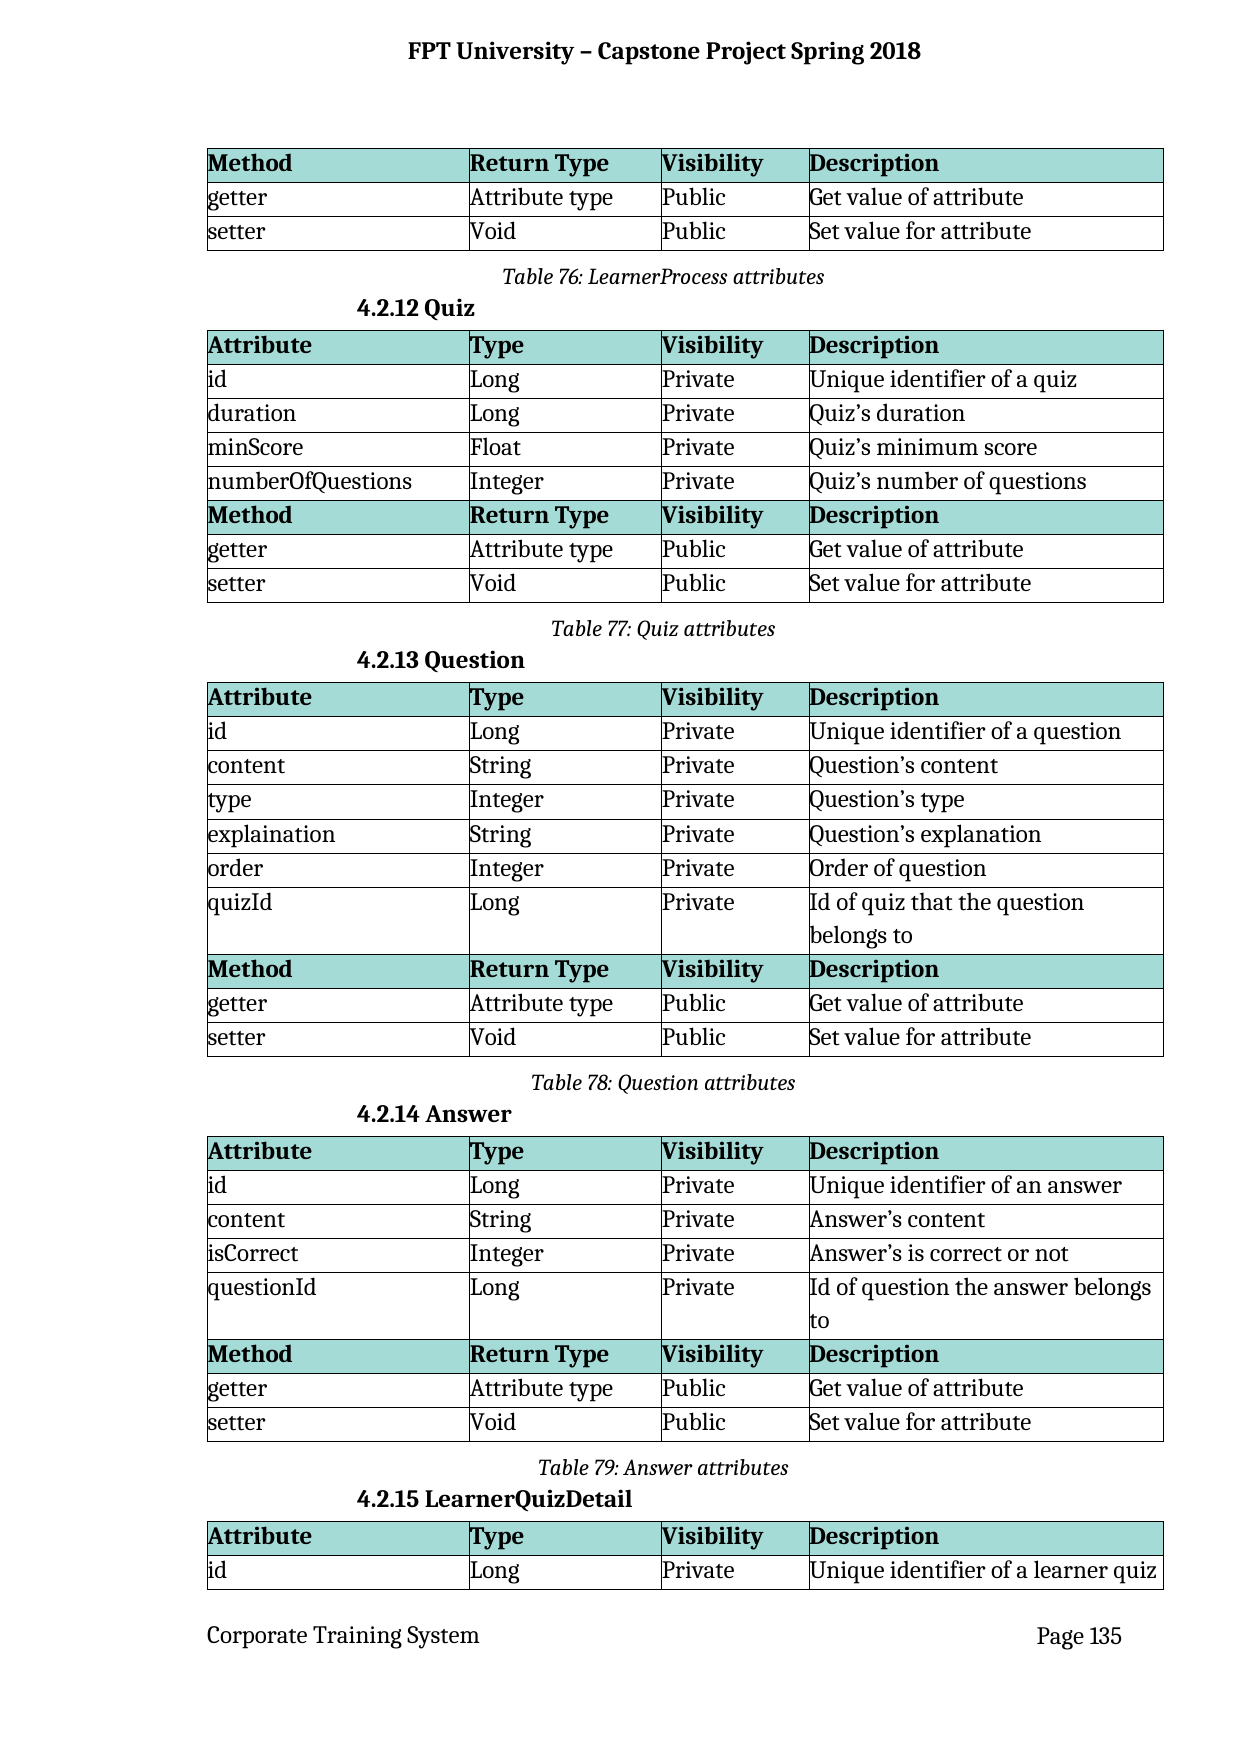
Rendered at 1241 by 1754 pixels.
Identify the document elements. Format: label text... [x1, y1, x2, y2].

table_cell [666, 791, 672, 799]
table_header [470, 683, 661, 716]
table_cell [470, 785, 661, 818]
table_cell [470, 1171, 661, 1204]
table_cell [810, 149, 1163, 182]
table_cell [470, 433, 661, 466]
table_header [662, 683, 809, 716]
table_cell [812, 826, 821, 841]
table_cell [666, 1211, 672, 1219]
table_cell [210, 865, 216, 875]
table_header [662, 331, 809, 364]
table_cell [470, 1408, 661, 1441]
list Table 76: LearnerProcess attributes [207, 263, 1122, 290]
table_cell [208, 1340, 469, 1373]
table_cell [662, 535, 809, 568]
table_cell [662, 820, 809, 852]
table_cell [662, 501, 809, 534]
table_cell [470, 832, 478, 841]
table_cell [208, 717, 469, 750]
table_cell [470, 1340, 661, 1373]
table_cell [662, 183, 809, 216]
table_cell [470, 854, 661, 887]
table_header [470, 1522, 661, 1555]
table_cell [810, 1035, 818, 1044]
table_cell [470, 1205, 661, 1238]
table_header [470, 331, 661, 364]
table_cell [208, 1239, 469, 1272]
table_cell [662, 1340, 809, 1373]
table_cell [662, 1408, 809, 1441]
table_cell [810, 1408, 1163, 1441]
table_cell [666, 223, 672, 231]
subtitle 4.2.12 Quiz [357, 294, 1124, 322]
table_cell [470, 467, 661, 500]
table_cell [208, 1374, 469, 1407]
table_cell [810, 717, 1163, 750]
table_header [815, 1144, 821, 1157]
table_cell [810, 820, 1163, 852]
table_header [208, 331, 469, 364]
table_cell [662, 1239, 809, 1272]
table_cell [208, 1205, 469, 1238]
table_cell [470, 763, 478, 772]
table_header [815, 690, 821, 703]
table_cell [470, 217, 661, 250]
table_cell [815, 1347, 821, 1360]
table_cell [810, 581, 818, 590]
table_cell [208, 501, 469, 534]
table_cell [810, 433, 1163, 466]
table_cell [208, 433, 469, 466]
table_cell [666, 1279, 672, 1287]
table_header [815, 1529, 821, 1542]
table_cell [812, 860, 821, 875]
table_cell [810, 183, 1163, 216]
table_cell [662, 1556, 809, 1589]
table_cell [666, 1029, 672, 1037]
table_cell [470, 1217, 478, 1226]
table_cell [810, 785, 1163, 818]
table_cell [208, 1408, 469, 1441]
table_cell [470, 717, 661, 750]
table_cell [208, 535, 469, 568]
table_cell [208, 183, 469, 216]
subtitle 4.2.13 Question [357, 646, 1124, 675]
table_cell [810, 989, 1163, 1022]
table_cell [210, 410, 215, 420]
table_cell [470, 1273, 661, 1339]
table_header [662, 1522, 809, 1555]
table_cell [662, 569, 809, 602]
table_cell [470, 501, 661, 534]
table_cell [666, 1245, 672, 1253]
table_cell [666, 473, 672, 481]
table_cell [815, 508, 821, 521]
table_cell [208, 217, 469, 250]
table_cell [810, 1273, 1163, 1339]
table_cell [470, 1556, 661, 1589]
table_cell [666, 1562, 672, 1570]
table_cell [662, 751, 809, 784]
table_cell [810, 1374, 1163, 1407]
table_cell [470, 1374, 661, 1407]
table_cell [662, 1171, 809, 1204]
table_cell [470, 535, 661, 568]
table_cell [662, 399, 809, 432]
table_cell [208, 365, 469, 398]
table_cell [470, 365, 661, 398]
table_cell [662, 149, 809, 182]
list Table 78: Question attributes [207, 1069, 1122, 1096]
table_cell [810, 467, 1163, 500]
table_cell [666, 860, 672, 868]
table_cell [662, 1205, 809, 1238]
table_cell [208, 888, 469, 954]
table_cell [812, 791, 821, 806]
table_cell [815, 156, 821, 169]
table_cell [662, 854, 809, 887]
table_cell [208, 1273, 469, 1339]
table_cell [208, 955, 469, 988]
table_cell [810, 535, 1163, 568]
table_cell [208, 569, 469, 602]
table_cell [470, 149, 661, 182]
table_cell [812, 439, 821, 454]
list Table 77: Quiz attributes [207, 616, 1122, 642]
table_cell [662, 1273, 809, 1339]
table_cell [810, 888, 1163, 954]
list Table 79: Answer attributes [207, 1455, 1122, 1481]
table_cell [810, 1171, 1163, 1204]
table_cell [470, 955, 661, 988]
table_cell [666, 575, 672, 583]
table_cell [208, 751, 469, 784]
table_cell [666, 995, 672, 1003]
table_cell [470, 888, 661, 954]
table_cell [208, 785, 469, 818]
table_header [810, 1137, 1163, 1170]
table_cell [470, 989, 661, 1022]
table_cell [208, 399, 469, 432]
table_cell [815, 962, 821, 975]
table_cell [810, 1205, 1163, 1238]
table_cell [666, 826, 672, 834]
subtitle 4.2.15 LearnerQuizDetail [357, 1485, 1124, 1514]
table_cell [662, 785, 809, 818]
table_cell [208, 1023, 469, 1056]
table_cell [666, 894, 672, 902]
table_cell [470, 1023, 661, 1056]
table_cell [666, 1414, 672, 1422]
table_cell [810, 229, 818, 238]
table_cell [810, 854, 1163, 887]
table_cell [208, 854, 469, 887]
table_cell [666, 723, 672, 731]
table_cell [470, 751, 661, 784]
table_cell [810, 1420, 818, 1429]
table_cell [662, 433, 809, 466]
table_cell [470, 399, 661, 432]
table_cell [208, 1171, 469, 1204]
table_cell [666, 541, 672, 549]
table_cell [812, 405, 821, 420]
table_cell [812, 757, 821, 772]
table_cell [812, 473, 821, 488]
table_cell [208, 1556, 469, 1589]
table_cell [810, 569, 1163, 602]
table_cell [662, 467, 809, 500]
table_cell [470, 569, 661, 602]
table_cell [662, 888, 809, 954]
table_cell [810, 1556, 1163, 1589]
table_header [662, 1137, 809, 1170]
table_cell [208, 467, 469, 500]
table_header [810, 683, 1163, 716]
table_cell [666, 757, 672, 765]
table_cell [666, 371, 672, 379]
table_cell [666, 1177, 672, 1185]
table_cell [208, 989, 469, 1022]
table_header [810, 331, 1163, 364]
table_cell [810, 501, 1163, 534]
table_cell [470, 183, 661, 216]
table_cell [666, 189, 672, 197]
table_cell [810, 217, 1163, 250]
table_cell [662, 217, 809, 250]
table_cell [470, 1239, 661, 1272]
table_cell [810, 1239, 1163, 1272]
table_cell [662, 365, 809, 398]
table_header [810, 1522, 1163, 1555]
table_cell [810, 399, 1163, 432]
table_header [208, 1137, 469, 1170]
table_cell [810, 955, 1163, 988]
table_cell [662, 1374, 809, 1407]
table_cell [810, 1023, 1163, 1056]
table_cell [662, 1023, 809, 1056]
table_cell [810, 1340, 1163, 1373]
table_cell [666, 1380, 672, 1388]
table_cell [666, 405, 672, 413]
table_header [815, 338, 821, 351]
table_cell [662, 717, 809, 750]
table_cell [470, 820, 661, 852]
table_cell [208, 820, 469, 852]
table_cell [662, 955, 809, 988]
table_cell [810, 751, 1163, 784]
subtitle 4.2.14 Answer [357, 1099, 1124, 1128]
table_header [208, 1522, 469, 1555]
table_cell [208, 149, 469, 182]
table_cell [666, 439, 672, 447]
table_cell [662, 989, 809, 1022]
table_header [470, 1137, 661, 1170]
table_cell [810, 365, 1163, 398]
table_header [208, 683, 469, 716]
